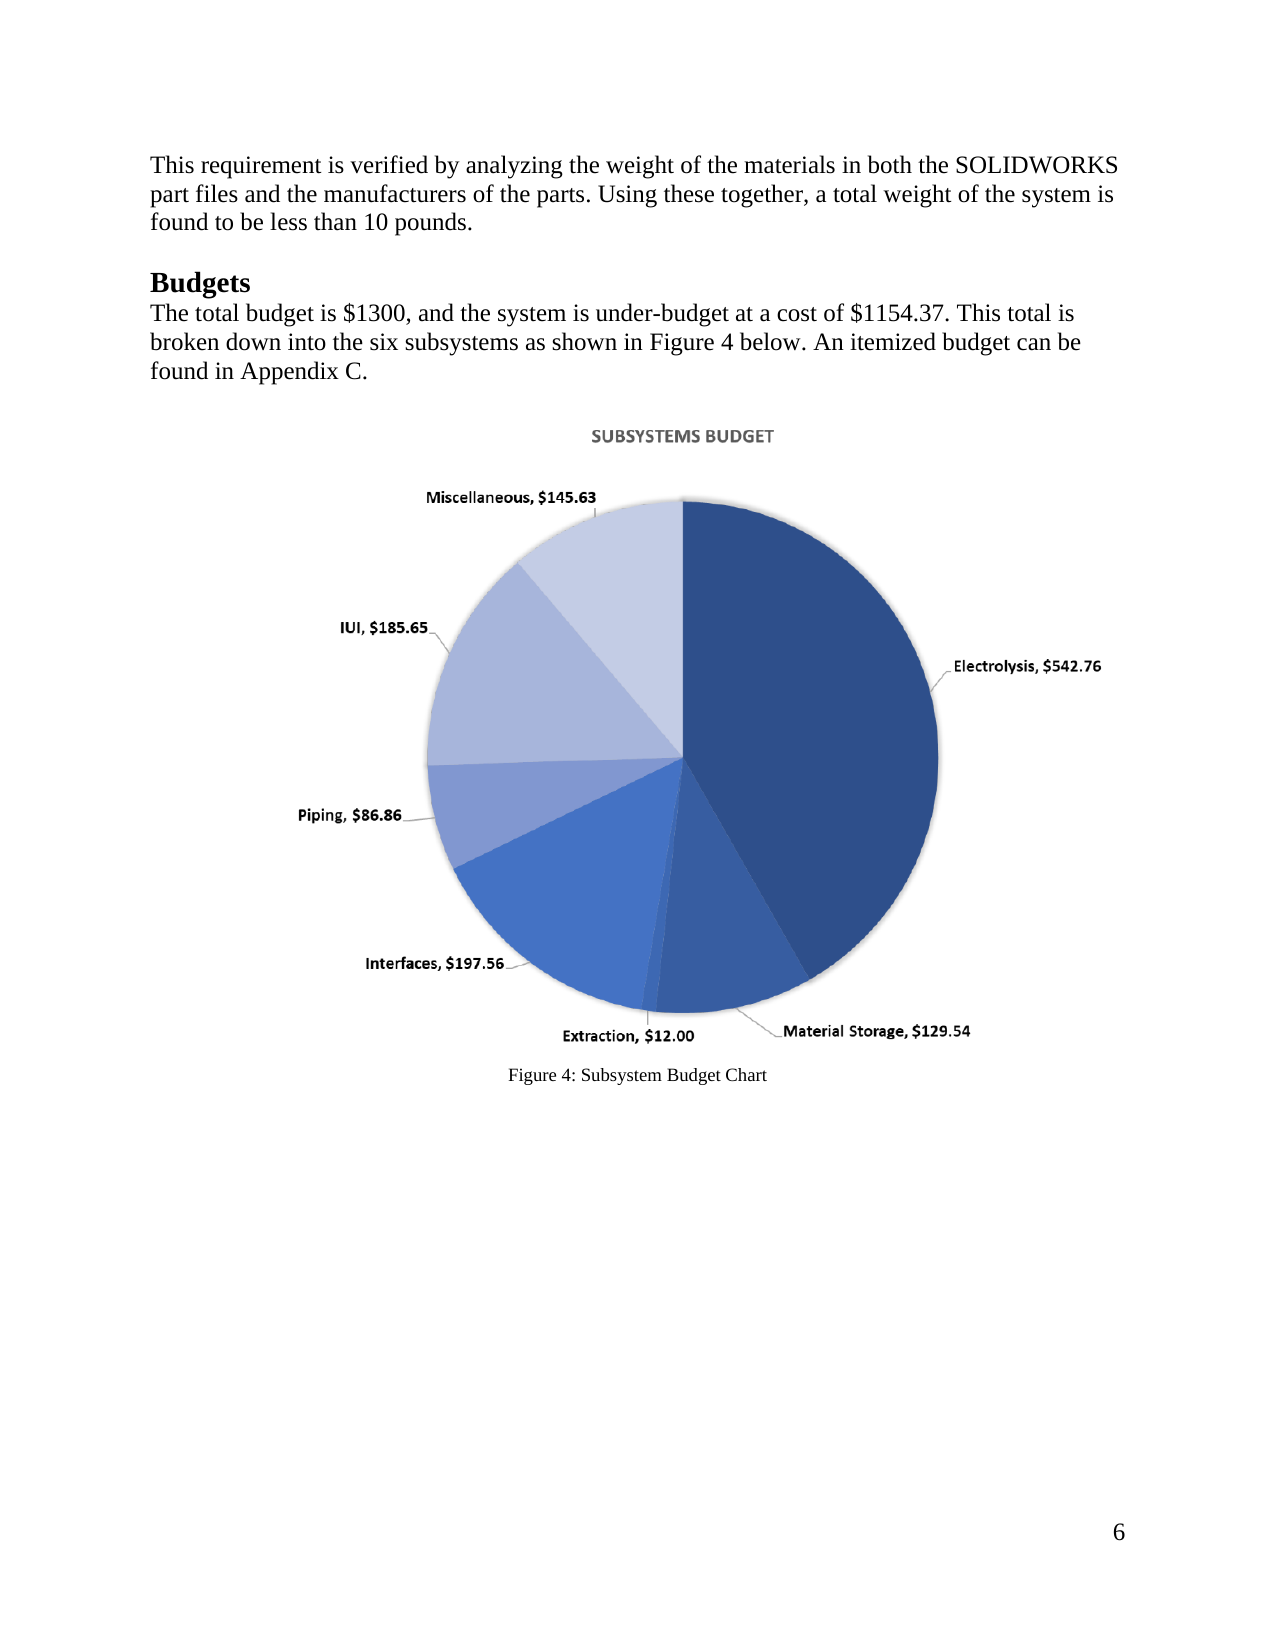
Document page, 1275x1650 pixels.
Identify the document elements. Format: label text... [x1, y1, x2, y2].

subtitle Budgets [150, 265, 1125, 298]
picture [150, 413, 1214, 1065]
text Figure 4: Subsystem Budget Chart [150, 1065, 1125, 1086]
text The total budget is $1300, and the system is under-budget at a cost of $1154.37. This total is broken down into the six subsystems as shown in Figure 4 below. An itemized budget can be found in Appendix C. [150, 298, 1125, 385]
text This requirement is verified by analyzing the weight of the materials in both the SOLIDWORKS part files and the manufacturers of the parts. Using these together, a total weight of the system is found to be less than 10 pounds. [150, 150, 1125, 236]
